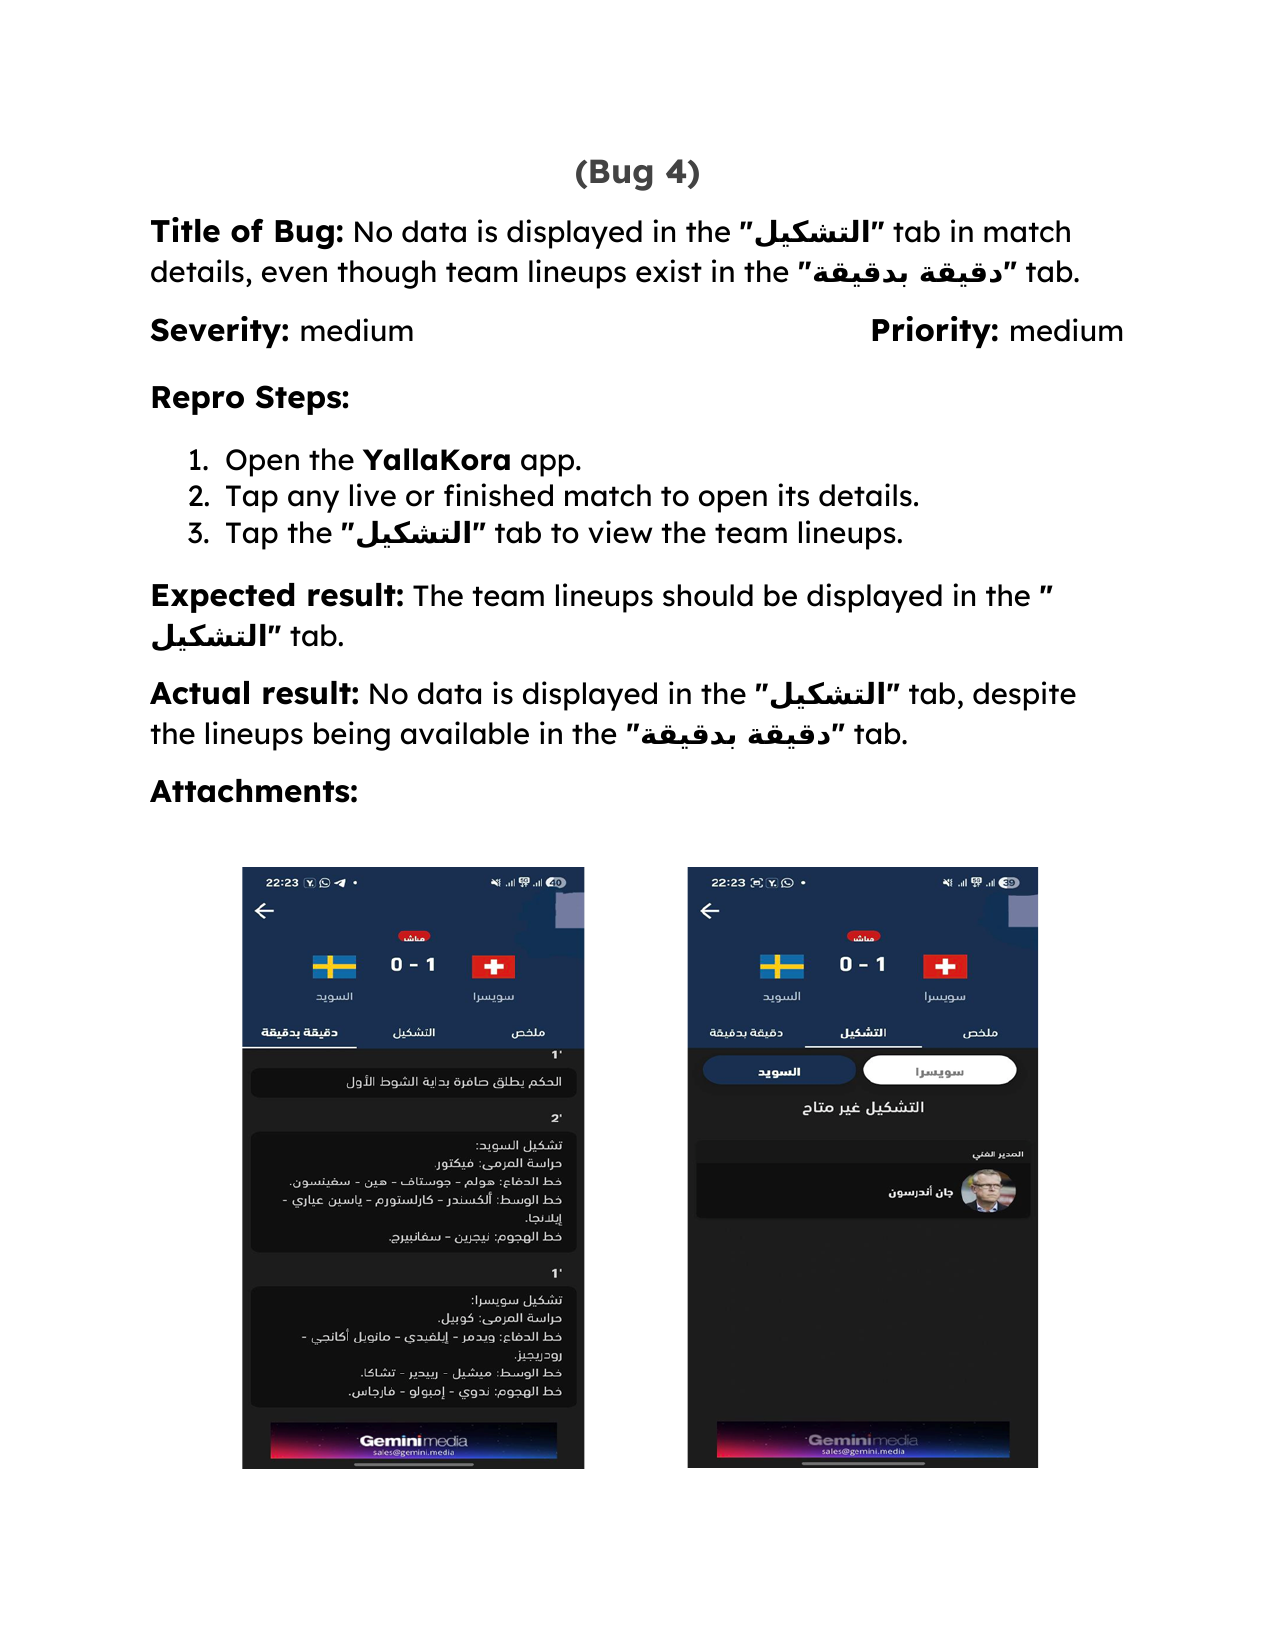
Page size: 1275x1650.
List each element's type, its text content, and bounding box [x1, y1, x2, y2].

picture [687, 867, 1039, 1468]
text (Bug 4) [150, 150, 1125, 192]
list Tap any live or finished match to open its details. [187, 477, 1125, 514]
list Open the YallaKora app. [187, 441, 1125, 477]
text Actual result: No data is displayed in the "التشكيل" tab, despite the lineups being available in the "دقيقة بدقيقة" tab. [150, 673, 1125, 752]
text Title of Bug: No data is displayed in the "التشكيل" tab in match details, even though team lineups exist in the "دقيقة بدقيقة" tab. [150, 212, 1125, 290]
list Tap the "التشكيل" tab to view the team lineups. [187, 514, 1125, 550]
text Attachments: [150, 771, 1125, 810]
text Expected result: The team lineups should be displayed in the "التشكيل" tab. [150, 575, 1125, 654]
text Severity: medium Priority: medium [150, 310, 1125, 349]
picture [242, 867, 585, 1469]
text Repro Steps: [150, 377, 1125, 416]
